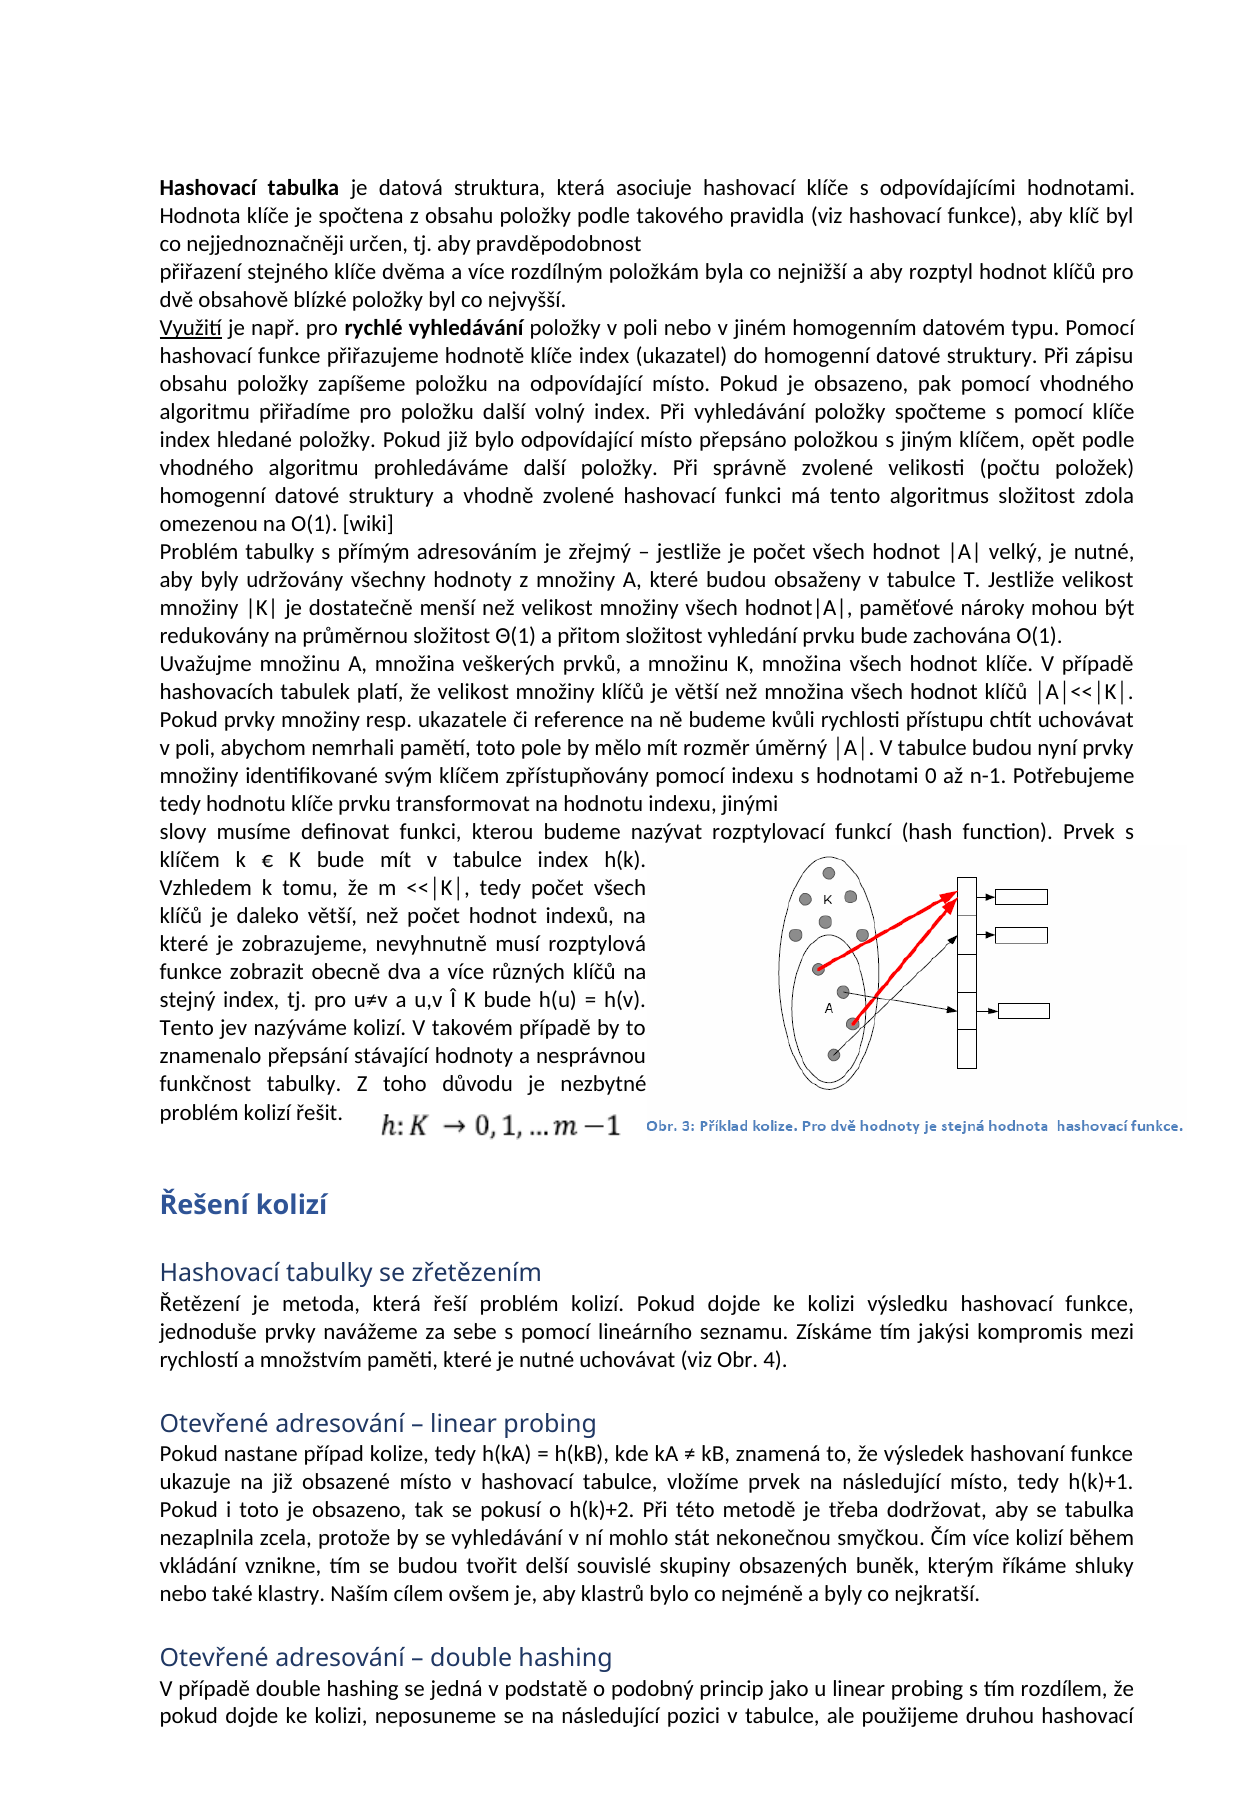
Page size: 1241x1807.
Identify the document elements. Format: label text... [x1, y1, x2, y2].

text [159, 1674, 1136, 1730]
subtitle Hashovací tabulky se zřetězením [159, 1255, 1136, 1289]
text Problém tabulky s přímým adresováním je zřejmý – jestliže je počet všech hodnot |A| velký, je nutné, aby byly udržovány všechny hodnoty z množiny A, které budou obsaženy v tabulce T. Jestliže velikost množiny |K| je dostatečně menší než velikost množiny všech hodnot|A|, paměťové nároky mohou být redukovány na průměrnou složitost Θ(1) a přitom složitost vyhledání prvku bude zachována O(1). [159, 537, 1136, 649]
picture [647, 845, 1188, 1140]
text Pokud nastane případ kolize, tedy h(kA) = h(kB), kde kA ≠ kB, znamená to, že výsledek hashovaní funkce ukazuje na již obsazené místo v hashovací tabulce, vložíme prvek na následující místo, tedy h(k)+1. Pokud i toto je obsazeno, tak se pokusí o h(k)+2. Při této metodě je třeba dodržovat, aby se tabulka nezaplnila zcela, protože by se vyhledávání v ní mohlo stát nekonečnou smyčkou. Čím více kolizí během vkládání vznikne, tím se budou tvořit delší souvislé skupiny obsazených buněk, kterým říkáme shluky nebo také klastry. Naším cílem ovšem je, aby klastrů bylo co nejméně a byly co nejkratší. [159, 1439, 1136, 1607]
text Řetězení je metoda, která řeší problém kolizí. Pokud dojde ke kolizi výsledku hashovací funkce, jednoduše prvky navážeme za sebe s pomocí lineárního seznamu. Získáme tím jakýsi kompromis mezi rychlostí a množstvím paměti, které je nutné uchovávat (viz Obr. 4). [159, 1289, 1136, 1373]
picture [381, 1114, 621, 1140]
text přiřazení stejného klíče dvěma a více rozdílným položkám byla co nejnižší a aby rozptyl hodnot klíčů pro dvě obsahově blízké položky byl co nejvyšší. [159, 257, 1136, 313]
subtitle Řešení kolizí [159, 1186, 1136, 1223]
text Uvažujme množinu A, množina veškerých prvků, a množinu K, množina všech hodnot klíče. V případě hashovacích tabulek platí, že velikost množiny klíčů je větší než množina všech hodnot klíčů │A│<<│K│. Pokud prvky množiny resp. ukazatele či reference na ně budeme kvůli rychlosti přístupu chtít uchovávat v poli, abychom nemrhali pamětí, toto pole by mělo mít rozměr úměrný │A│. V tabulce budou nyní prvky množiny identifikované svým klíčem zpřístupňovány pomocí indexu s hodnotami 0 až n-1. Potřebujeme tedy hodnotu klíče prvku transformovat na hodnotu indexu, jinými [159, 649, 1136, 817]
text Hashovací tabulka je datová struktura, která asociuje hashovací klíče s odpovídajícími hodnotami. Hodnota klíče je spočtena z obsahu položky podle takového pravidla (viz hashovací funkce), aby klíč byl co nejjednoznačněji určen, tj. aby pravděpodobnost [159, 173, 1136, 257]
subtitle Otevřené adresování – linear probing [159, 1405, 1136, 1439]
text Využití je např. pro rychlé vyhledávání položky v poli nebo v jiném homogenním datovém typu. Pomocí hashovací funkce přiřazujeme hodnotě klíče index (ukazatel) do homogenní datové struktury. Při zápisu obsahu položky zapíšeme položku na odpovídající místo. Pokud je obsazeno, pak pomocí vhodného algoritmu přiřadíme pro položku další volný index. Při vyhledávání položky spočteme s pomocí klíče index hledané položky. Pokud již bylo odpovídající místo přepsáno položkou s jiným klíčem, opět podle vhodného algoritmu prohledáváme další položky. Při správně zvolené velikosti (počtu položek) homogenní datové struktury a vhodně zvolené hashovací funkci má tento algoritmus složitost zdola omezenou na O(1). [wiki] [159, 313, 1136, 537]
subtitle Otevřené adresování – double hashing [159, 1639, 1136, 1674]
